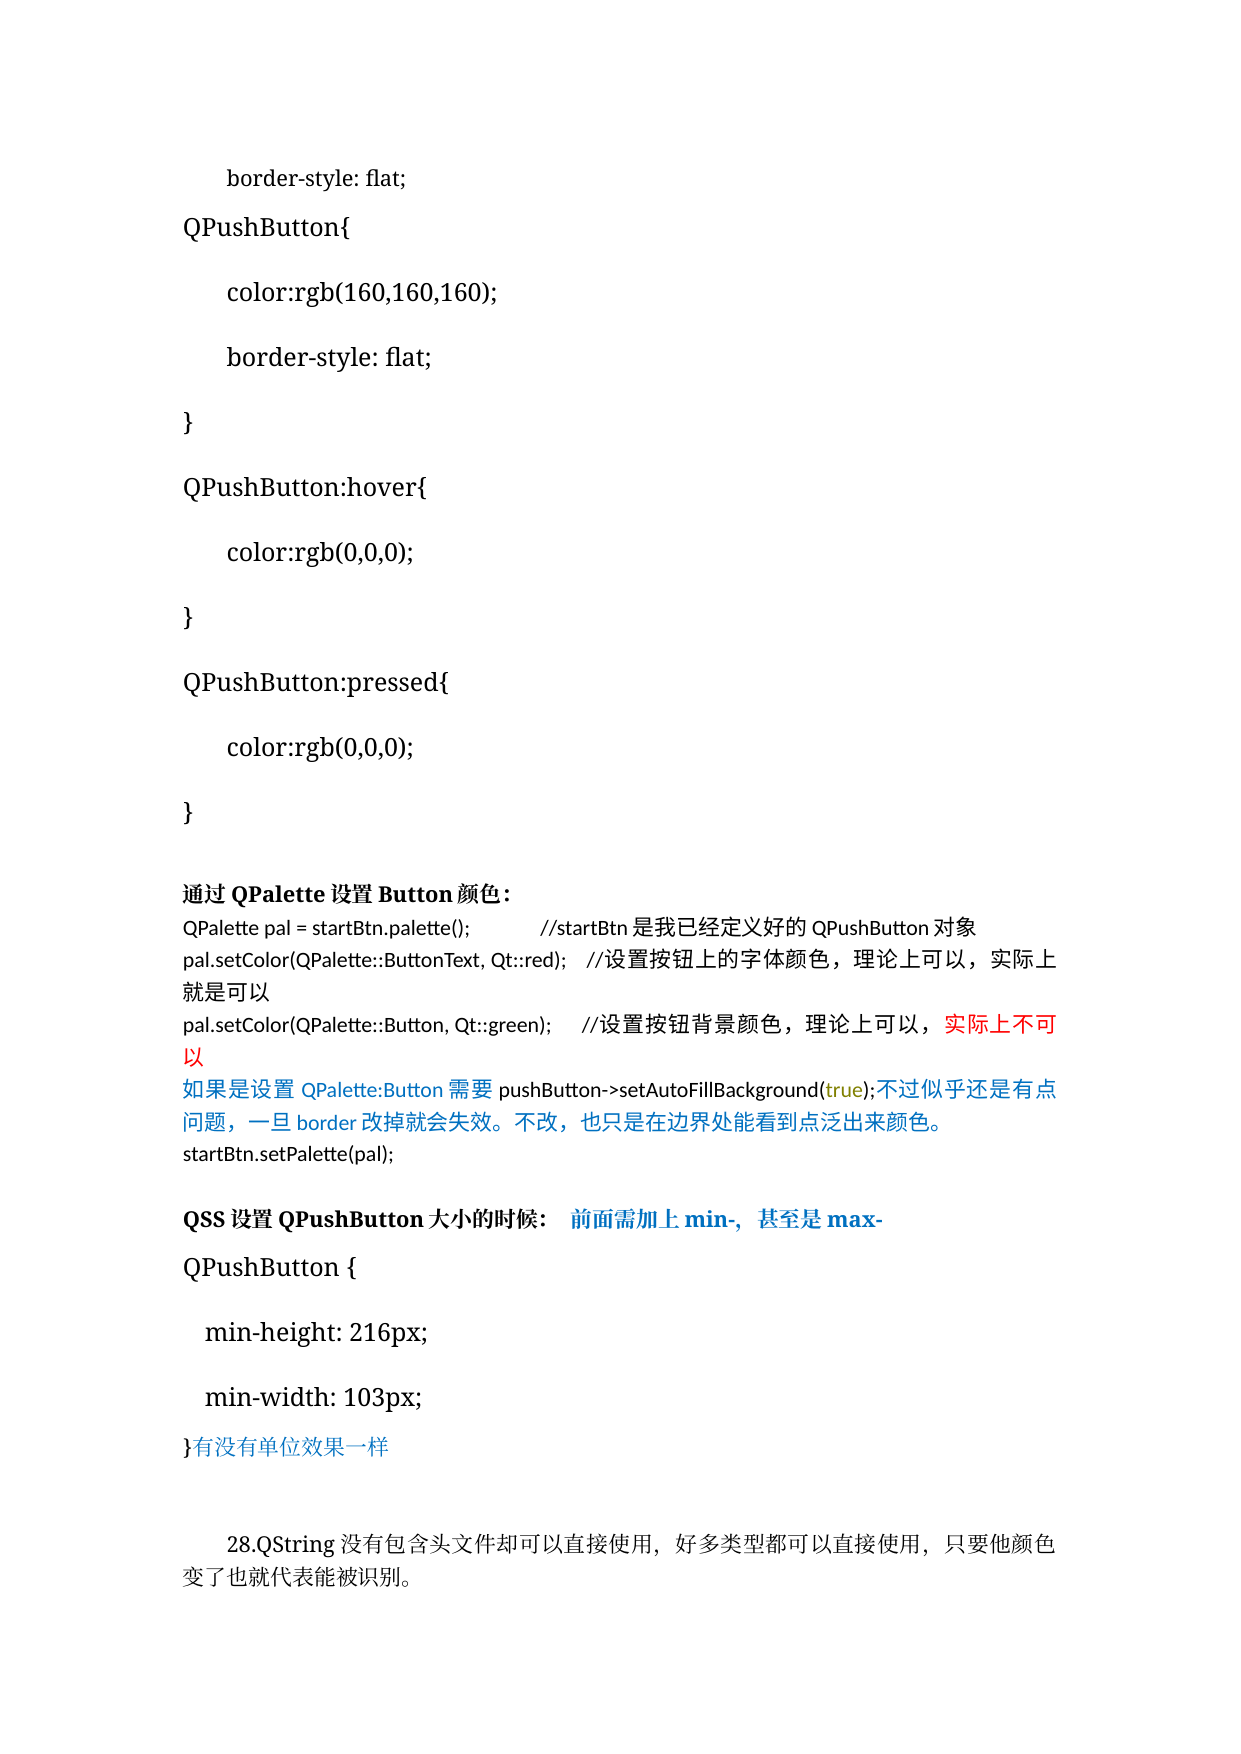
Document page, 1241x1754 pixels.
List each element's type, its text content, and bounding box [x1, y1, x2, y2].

text }有没有单位效果一样 [183, 1429, 1058, 1462]
text color:rgb(0,0,0); [183, 519, 1058, 584]
text } [183, 584, 1058, 649]
text min-height: 216px; [204, 1299, 1058, 1364]
text border-style: flat; [183, 162, 1058, 194]
text 如果是设置QPalette:Button需要pushButton->setAutoFillBackground(true);不过似乎还是有点问题，一旦border改掉就会失效。不改，也只是在边界处能看到点泛出来颜色。 [183, 1072, 1058, 1137]
text color:rgb(160,160,160); [226, 259, 1058, 324]
text } [183, 389, 1058, 454]
text color:rgb(0,0,0); [183, 714, 1058, 779]
text QPushButton { [183, 1234, 1058, 1299]
text QPushButton{ [183, 194, 1058, 259]
text border-style: flat; [226, 324, 1058, 389]
text 通过QPalette设置Button颜色： [183, 877, 1058, 909]
text pal.setColor(QPalette::ButtonText, Qt::red); //设置按钮上的字体颜色，理论上可以，实际上就是可以 [183, 942, 1058, 1007]
text } [183, 779, 1058, 844]
text QPalette pal = startBtn.palette(); //startBtn是我已经定义好的QPushButton对象 [183, 909, 1058, 942]
text QSS设置QPushButton大小的时候： 前面需加上min-，甚至是max- [183, 1202, 1058, 1234]
text 28.QString没有包含头文件却可以直接使用，好多类型都可以直接使用，只要他颜色变了也就代表能被识别。 [183, 1527, 1058, 1592]
text startBtn.setPalette(pal); [183, 1137, 1058, 1169]
text min-width: 103px; [204, 1364, 1058, 1429]
text QPushButton:hover{ [183, 454, 1058, 519]
text pal.setColor(QPalette::Button, Qt::green); //设置按钮背景颜色，理论上可以，实际上不可以 [183, 1007, 1058, 1072]
text QPushButton:pressed{ [183, 649, 1058, 714]
